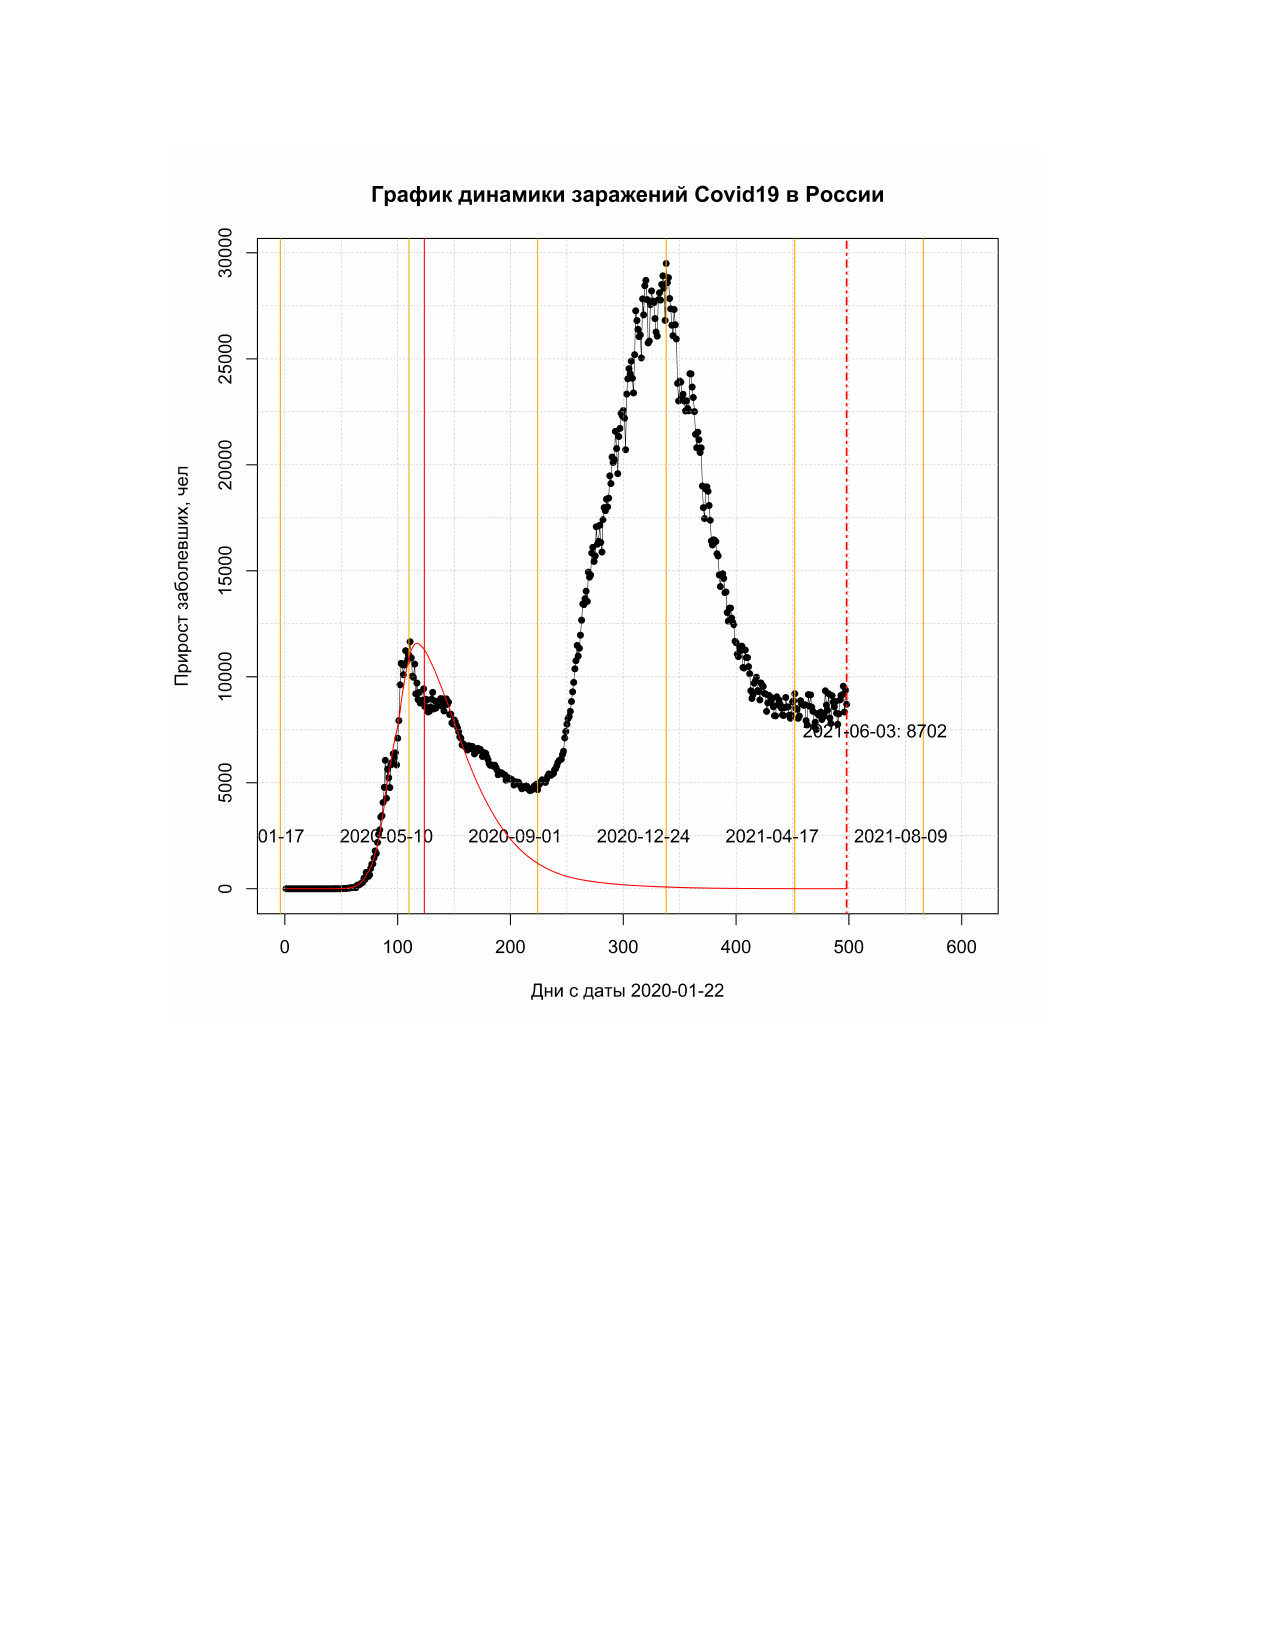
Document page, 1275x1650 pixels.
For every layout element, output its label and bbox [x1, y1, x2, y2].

picture [168, 150, 1044, 1025]
